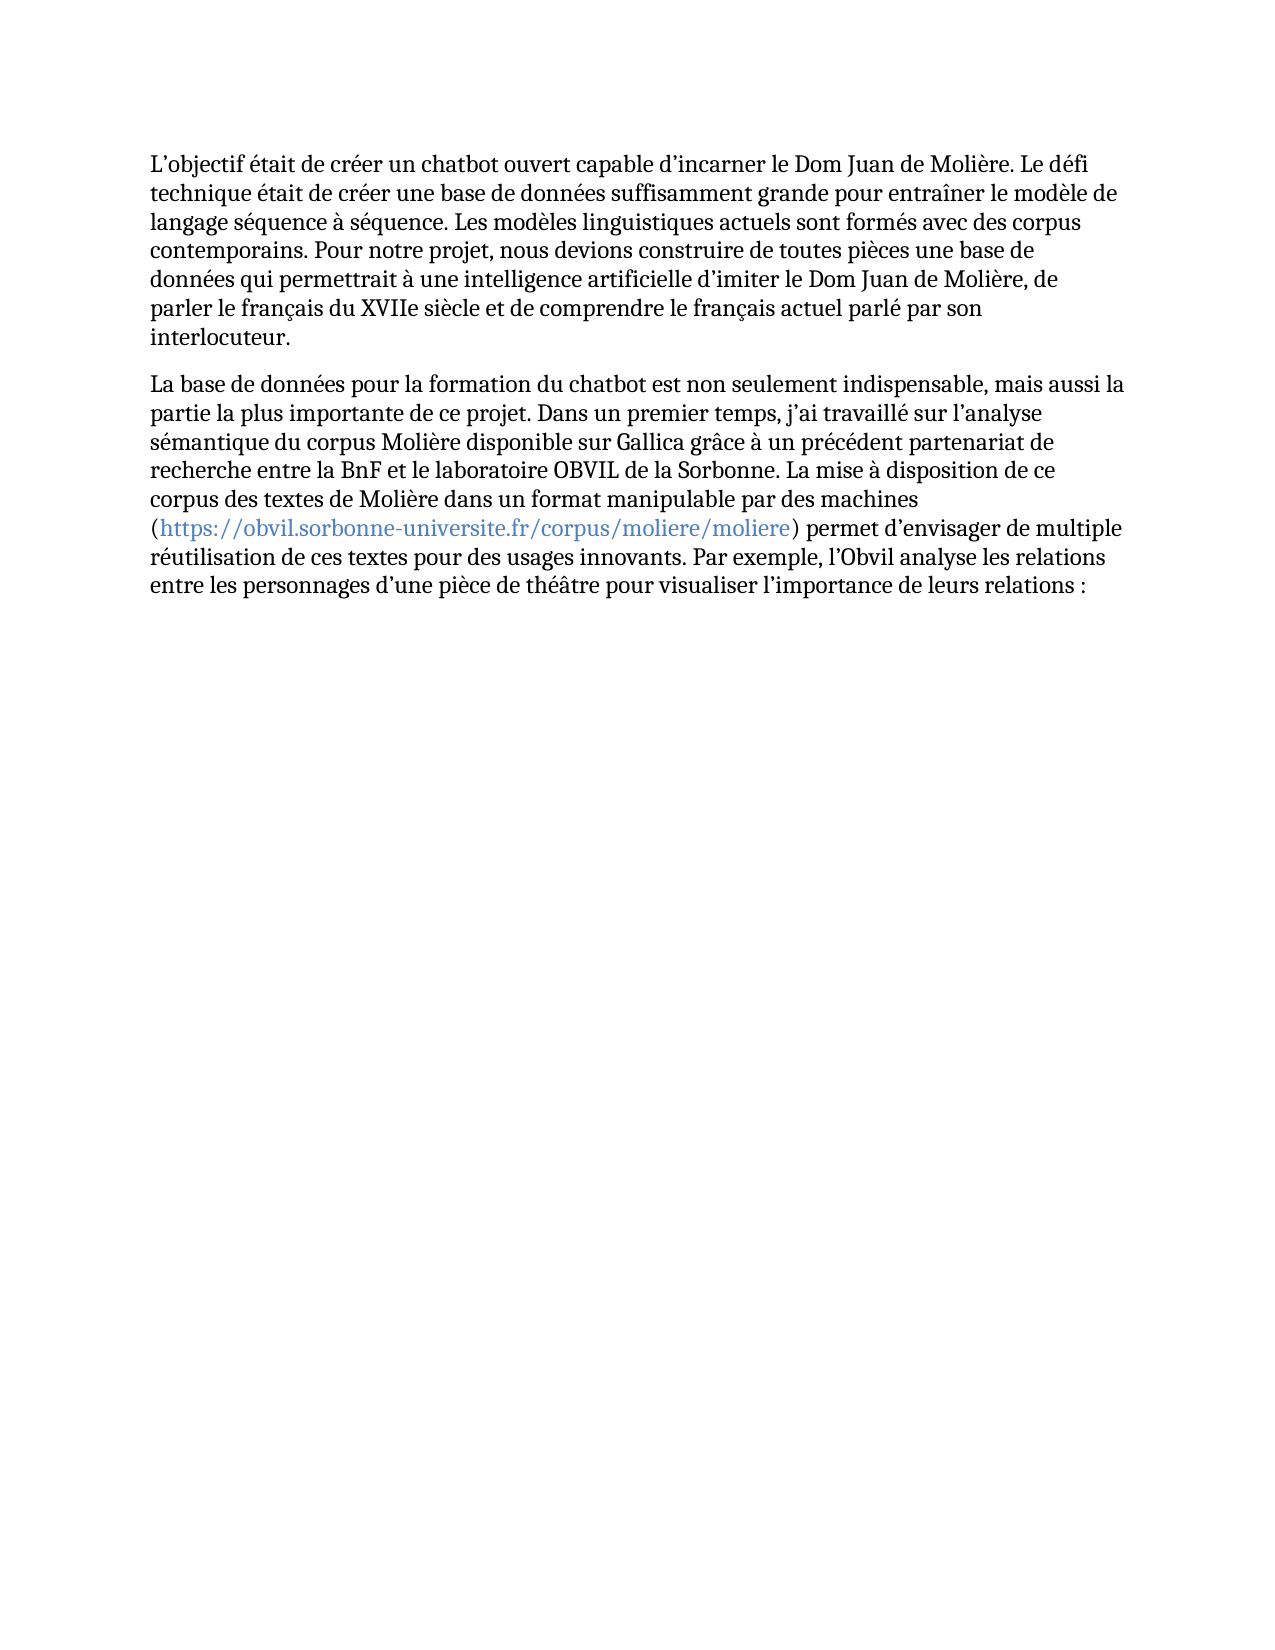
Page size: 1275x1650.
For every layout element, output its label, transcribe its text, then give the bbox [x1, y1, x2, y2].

text L’objectif était de créer un chatbot ouvert capable d’incarner le Dom Juan de Molière. Le défi technique était de créer une base de données suffisamment grande pour entraîner le modèle de langage séquence à séquence. Les modèles linguistiques actuels sont formés avec des corpus contemporains. Pour notre projet, nous devions construire de toutes pièces une base de données qui permettrait à une intelligence artificielle d’imiter le Dom Juan de Molière, de parler le français du XVIIe siècle et de comprendre le français actuel parlé par son interlocuteur. [150, 150, 1125, 351]
text La base de données pour la formation du chatbot est non seulement indispensable, mais aussi la partie la plus importante de ce projet. Dans un premier temps, j’ai travaillé sur l’analyse sémantique du corpus Molière disponible sur Gallica grâce à un précédent partenariat de recherche entre la BnF et le laboratoire OBVIL de la Sorbonne. La mise à disposition de ce corpus des textes de Molière dans un format manipulable par des machines (https://obvil.sorbonne-universite.fr/corpus/moliere/moliere) permet d’envisager de multiple réutilisation de ces textes pour des usages innovants. Par exemple, l’Obvil analyse les relations entre les personnages d’une pièce de théâtre pour visualiser l’importance de leurs relations : [150, 370, 1125, 600]
